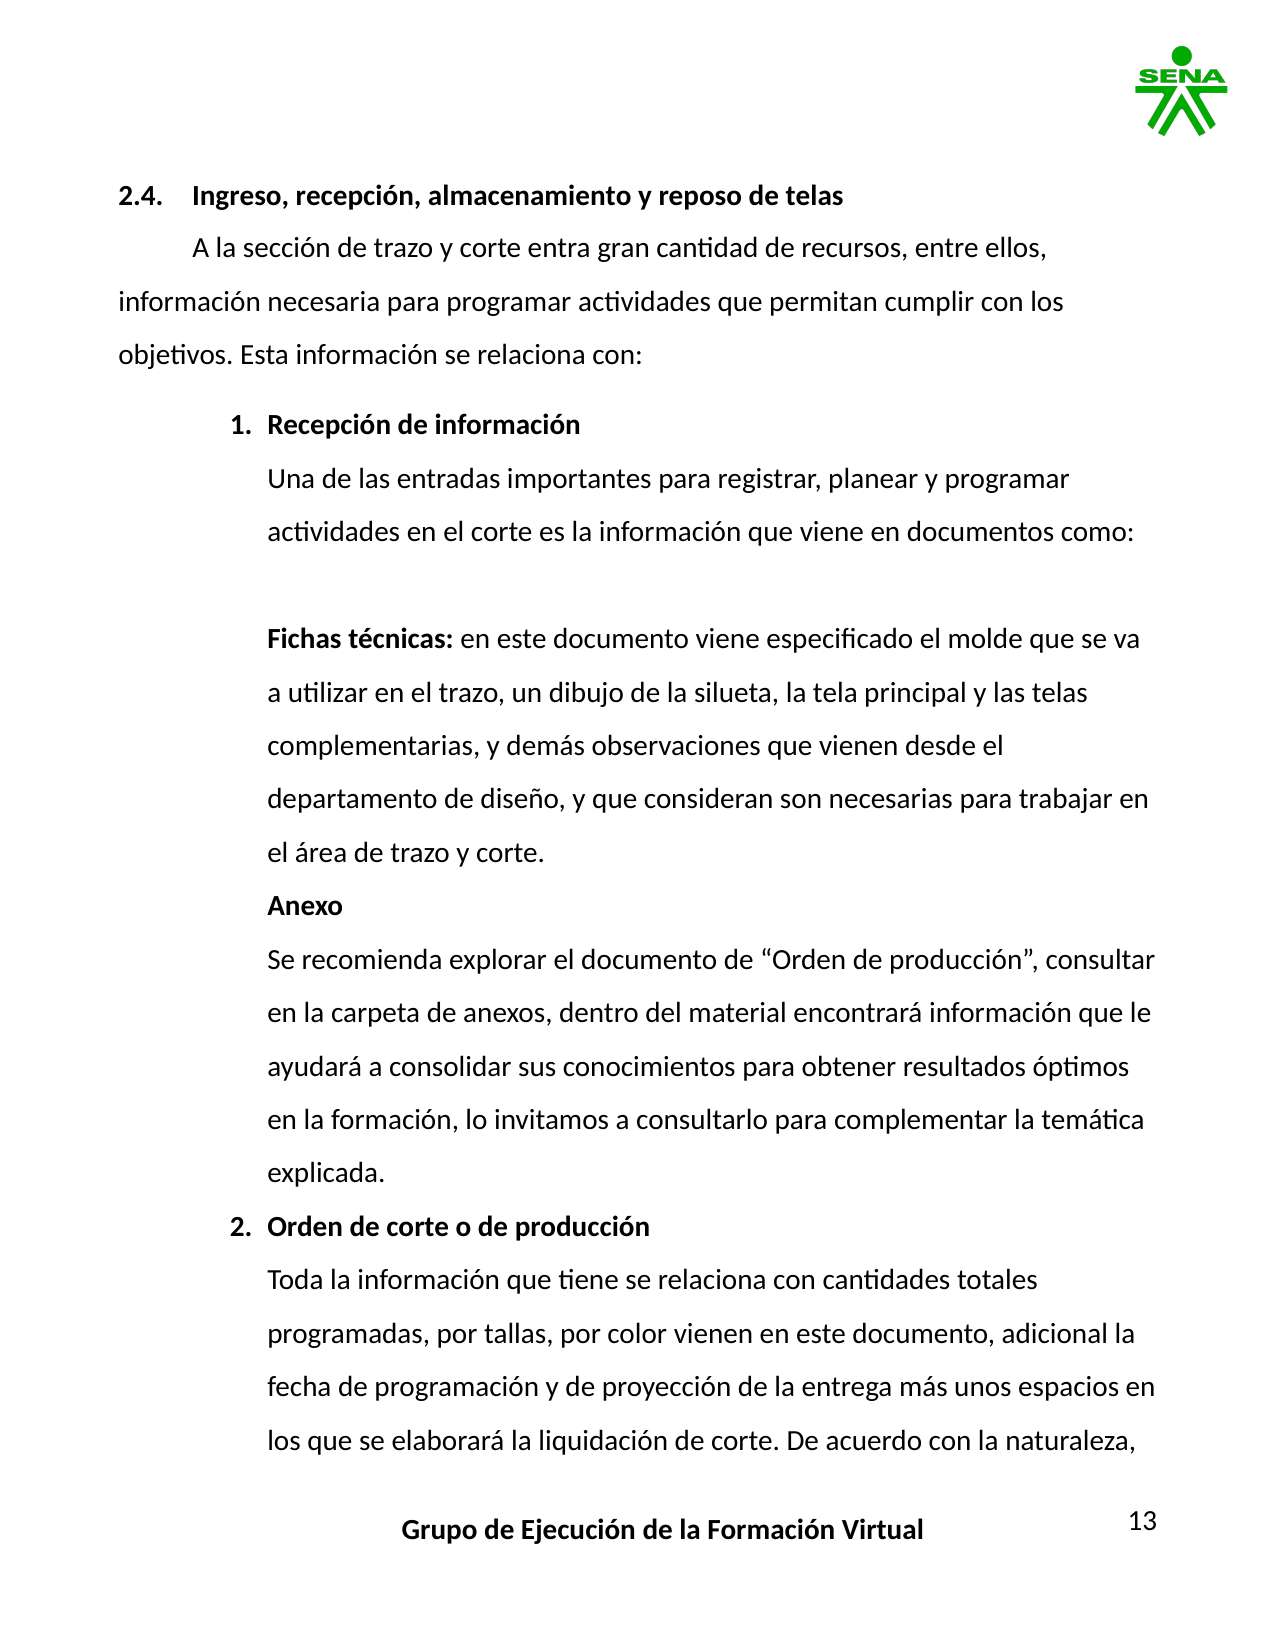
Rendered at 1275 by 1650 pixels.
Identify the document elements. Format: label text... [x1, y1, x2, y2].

picture [1135, 46, 1228, 136]
list Anexo [267, 887, 1157, 923]
list Una de las entradas importantes para registrar, planear y programar actividades en el corte es la información que viene en documentos como: [267, 460, 1157, 549]
list Se recomienda explorar el documento de “Orden de producción”, consultar en la carpeta de anexos, dentro del material encontrará información que le ayudará a consolidar sus conocimientos para obtener resultados óptimos en la formación, lo invitamos a consultarlo para complementar la temática explicada. [267, 941, 1157, 1190]
subtitle Ingreso, recepción, almacenamiento y reposo de telas [118, 177, 1157, 213]
list Recepción de información [229, 406, 1157, 442]
list Orden de corte o de producción [229, 1208, 1157, 1244]
list Fichas técnicas: en este documento viene especificado el molde que se va a utilizar en el trazo, un dibujo de la silueta, la tela principal y las telas complementarias, y demás observaciones que vienen desde el departamento de diseño, y que consideran son necesarias para trabajar en el área de trazo y corte. [267, 620, 1157, 869]
text A la sección de trazo y corte entra gran cantidad de recursos, entre ellos, información necesaria para programar actividades que permitan cumplir con los objetivos. Esta información se relaciona con: [118, 229, 1157, 372]
